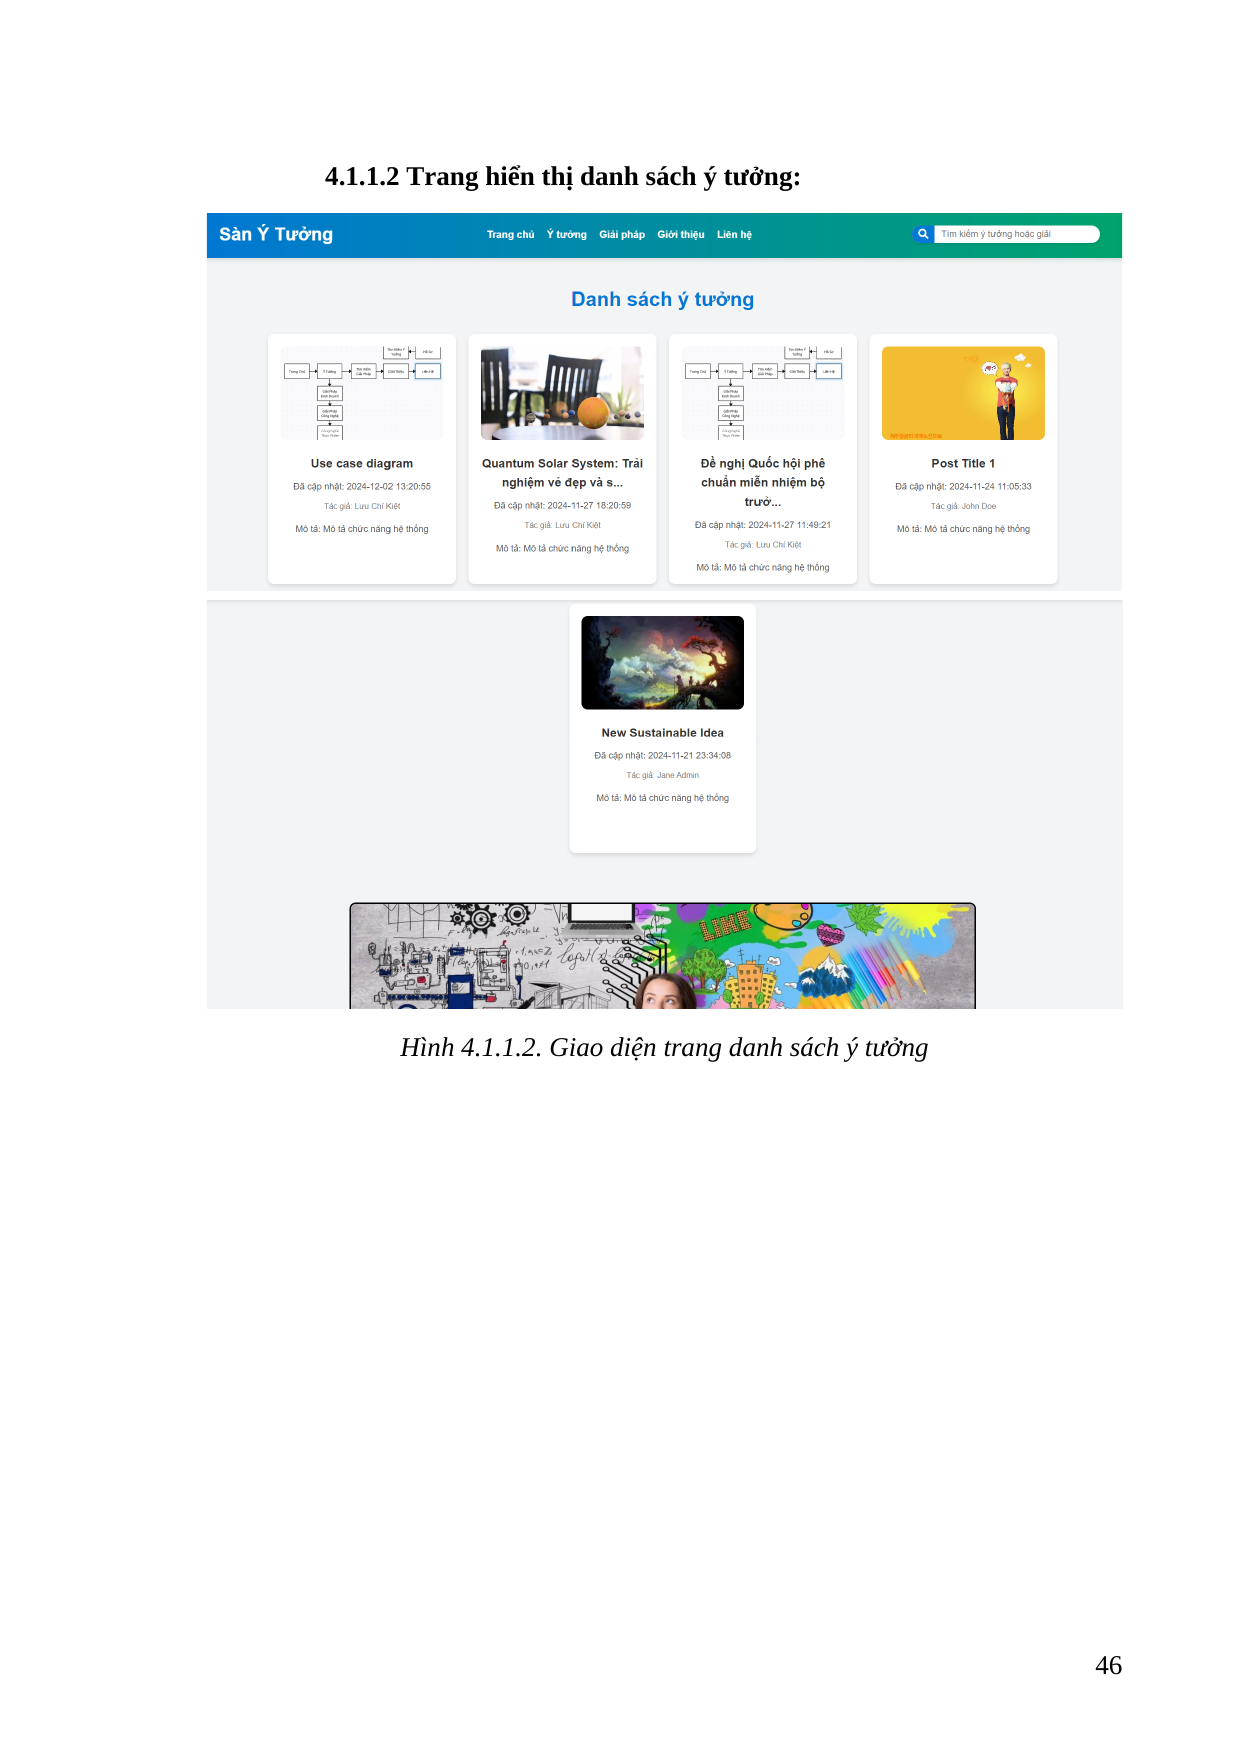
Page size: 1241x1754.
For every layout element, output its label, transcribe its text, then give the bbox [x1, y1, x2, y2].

picture [206, 600, 1123, 1009]
text 4.1.1.2 Trang hiển thị danh sách ý tưởng: [266, 160, 1122, 191]
picture [206, 213, 1123, 591]
picture [497, 233, 513, 239]
text Hình 4.1.1.2. Giao diện trang danh sách ý tưởng [207, 1031, 1122, 1062]
